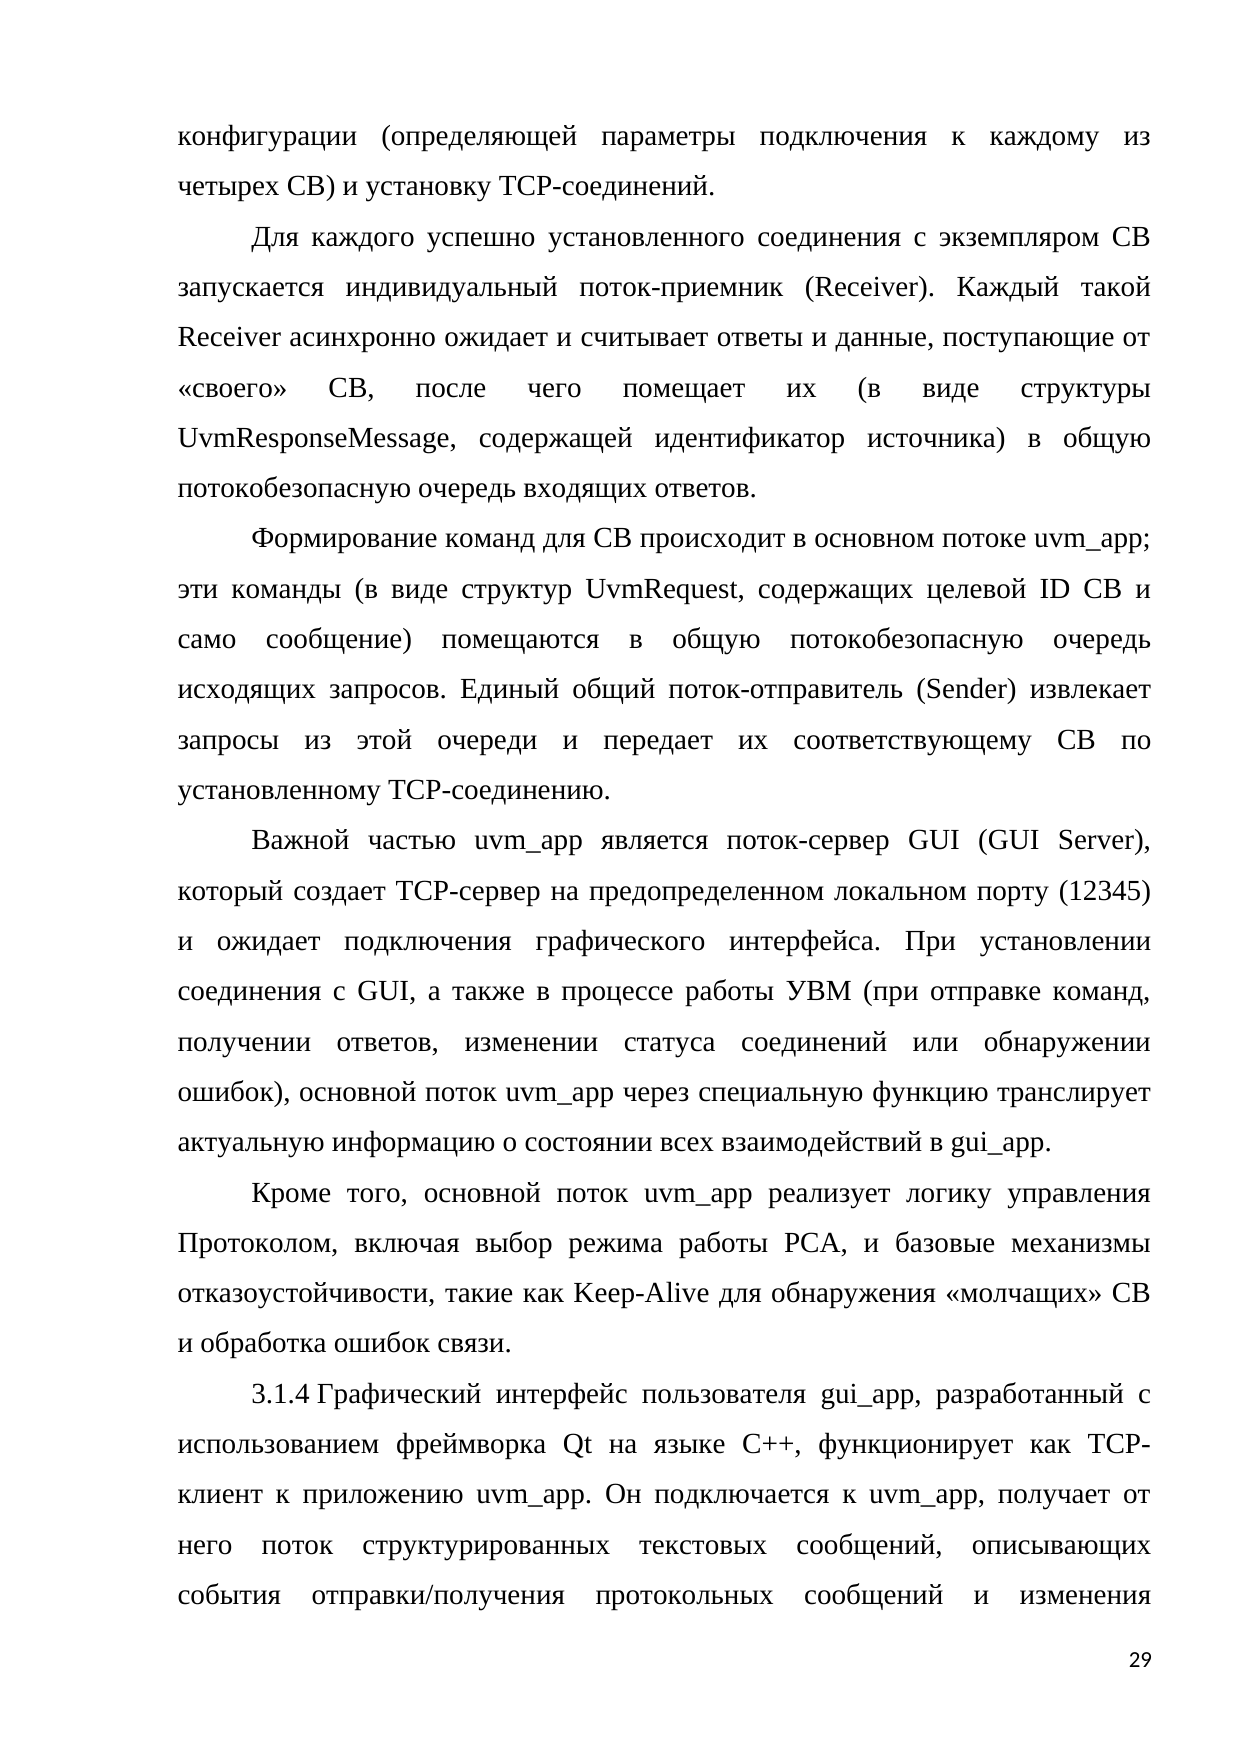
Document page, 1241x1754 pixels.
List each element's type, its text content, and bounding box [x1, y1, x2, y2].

text Для каждого успешно установленного соединения с экземпляром СВ запускается индивидуальный поток-приемник (Receiver). Каждый такой Receiver асинхронно ожидает и считывает ответы и данные, поступающие от «своего» СВ, после чего помещает их (в виде структуры UvmResponseMessage, содержащей идентификатор источника) в общую потокобезопасную очередь входящих ответов. [177, 219, 1152, 504]
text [177, 118, 1152, 202]
text Формирование команд для СВ происходит в основном потоке uvm_app; эти команды (в виде структур UvmRequest, содержащих целевой ID СВ и само сообщение) помещаются в общую потокобезопасную очередь исходящих запросов. Единый общий поток-отправитель (Sender) извлекает запросы из этой очереди и передает их соответствующему СВ по установленному TCP-соединению. [177, 521, 1152, 806]
text Кроме того, основной поток uvm_app реализует логику управления Протоколом, включая выбор режима работы РСА, и базовые механизмы отказоустойчивости, такие как Keep-Alive для обнаружения «молчащих» СВ и обработка ошибок связи. [177, 1175, 1152, 1359]
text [177, 1376, 1152, 1611]
text Важной частью uvm_app является поток-сервер GUI (GUI Server), который создает TCP-сервер на предопределенном локальном порту (12345) и ожидает подключения графического интерфейса. При установлении соединения с GUI, а также в процессе работы УВМ (при отправке команд, получении ответов, изменении статуса соединений или обнаружении ошибок), основной поток uvm_app через специальную функцию транслирует актуальную информацию о состоянии всех взаимодействий в gui_app. [177, 822, 1152, 1158]
